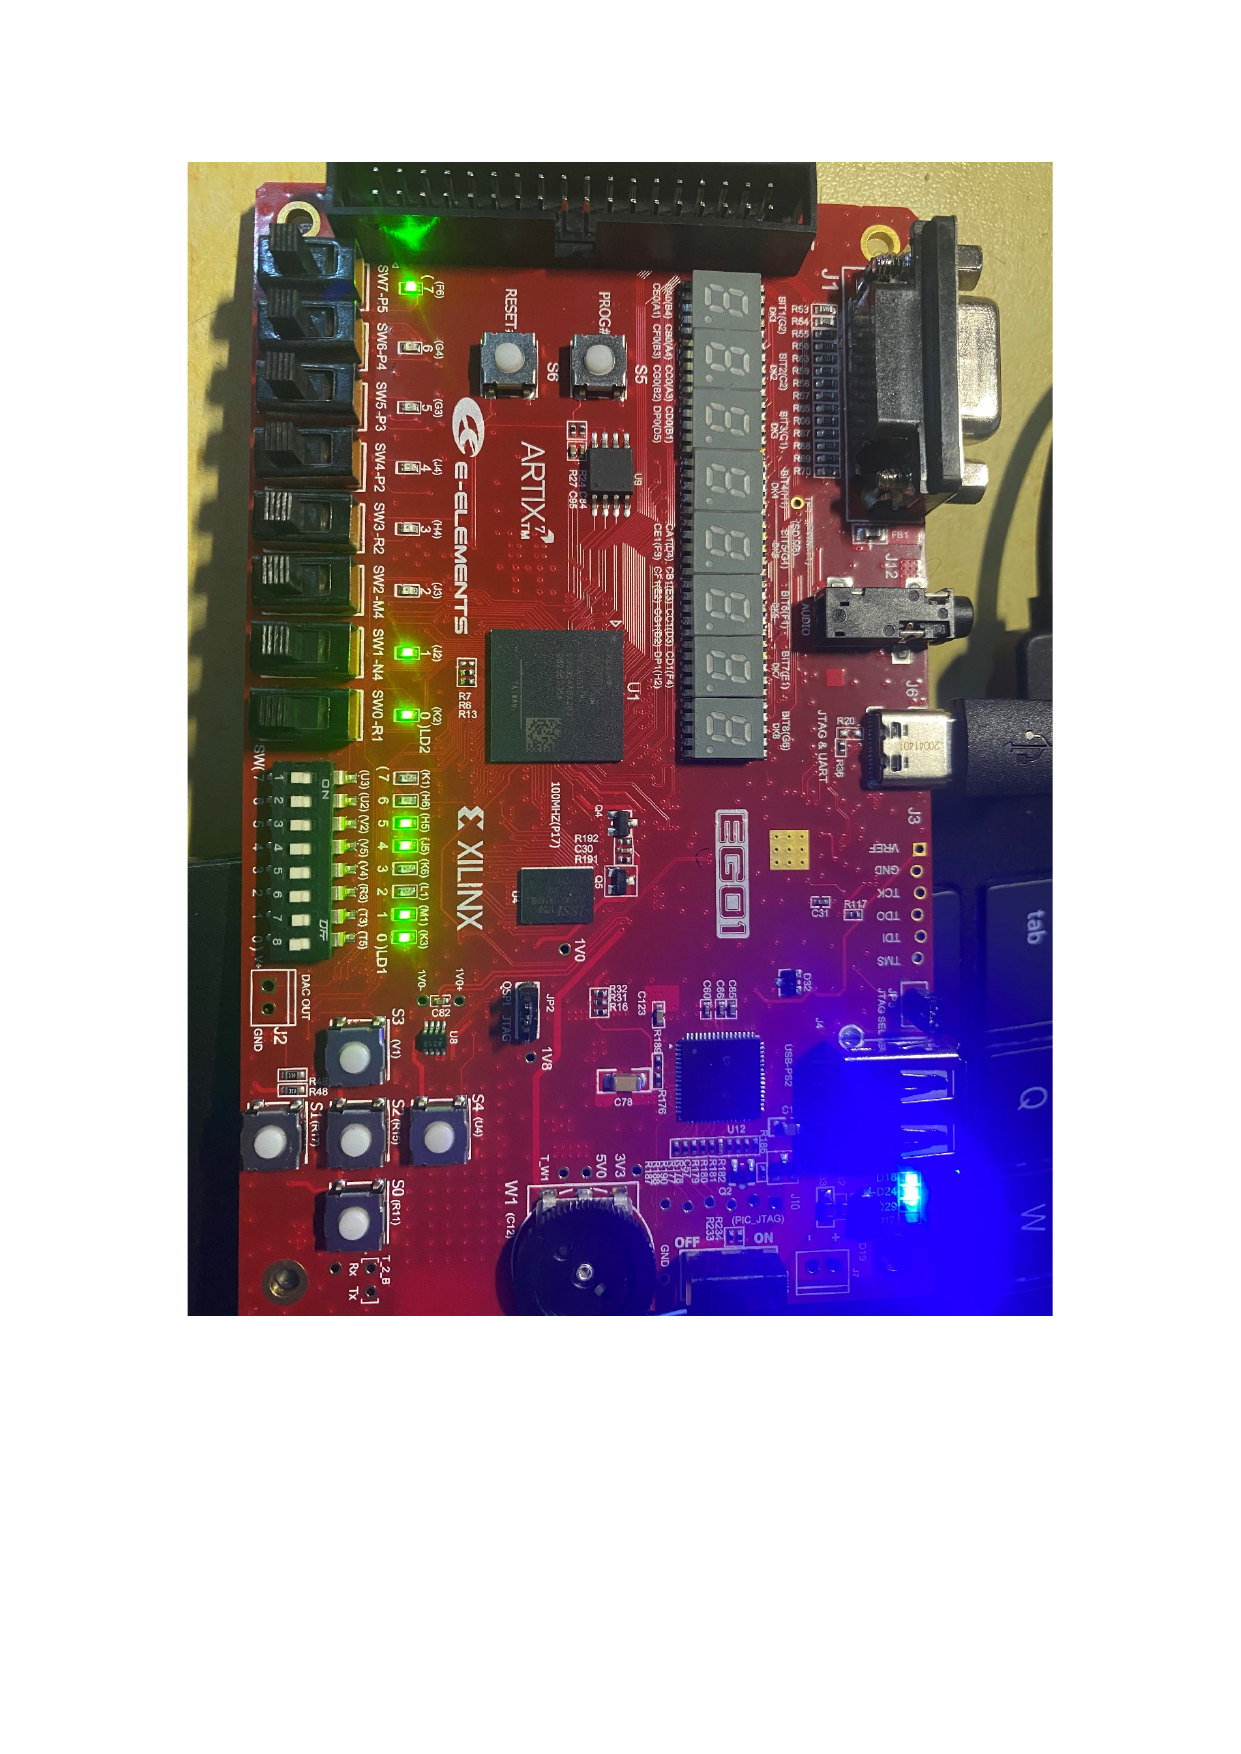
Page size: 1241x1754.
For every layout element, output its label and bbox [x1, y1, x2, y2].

picture [187, 162, 1053, 1316]
